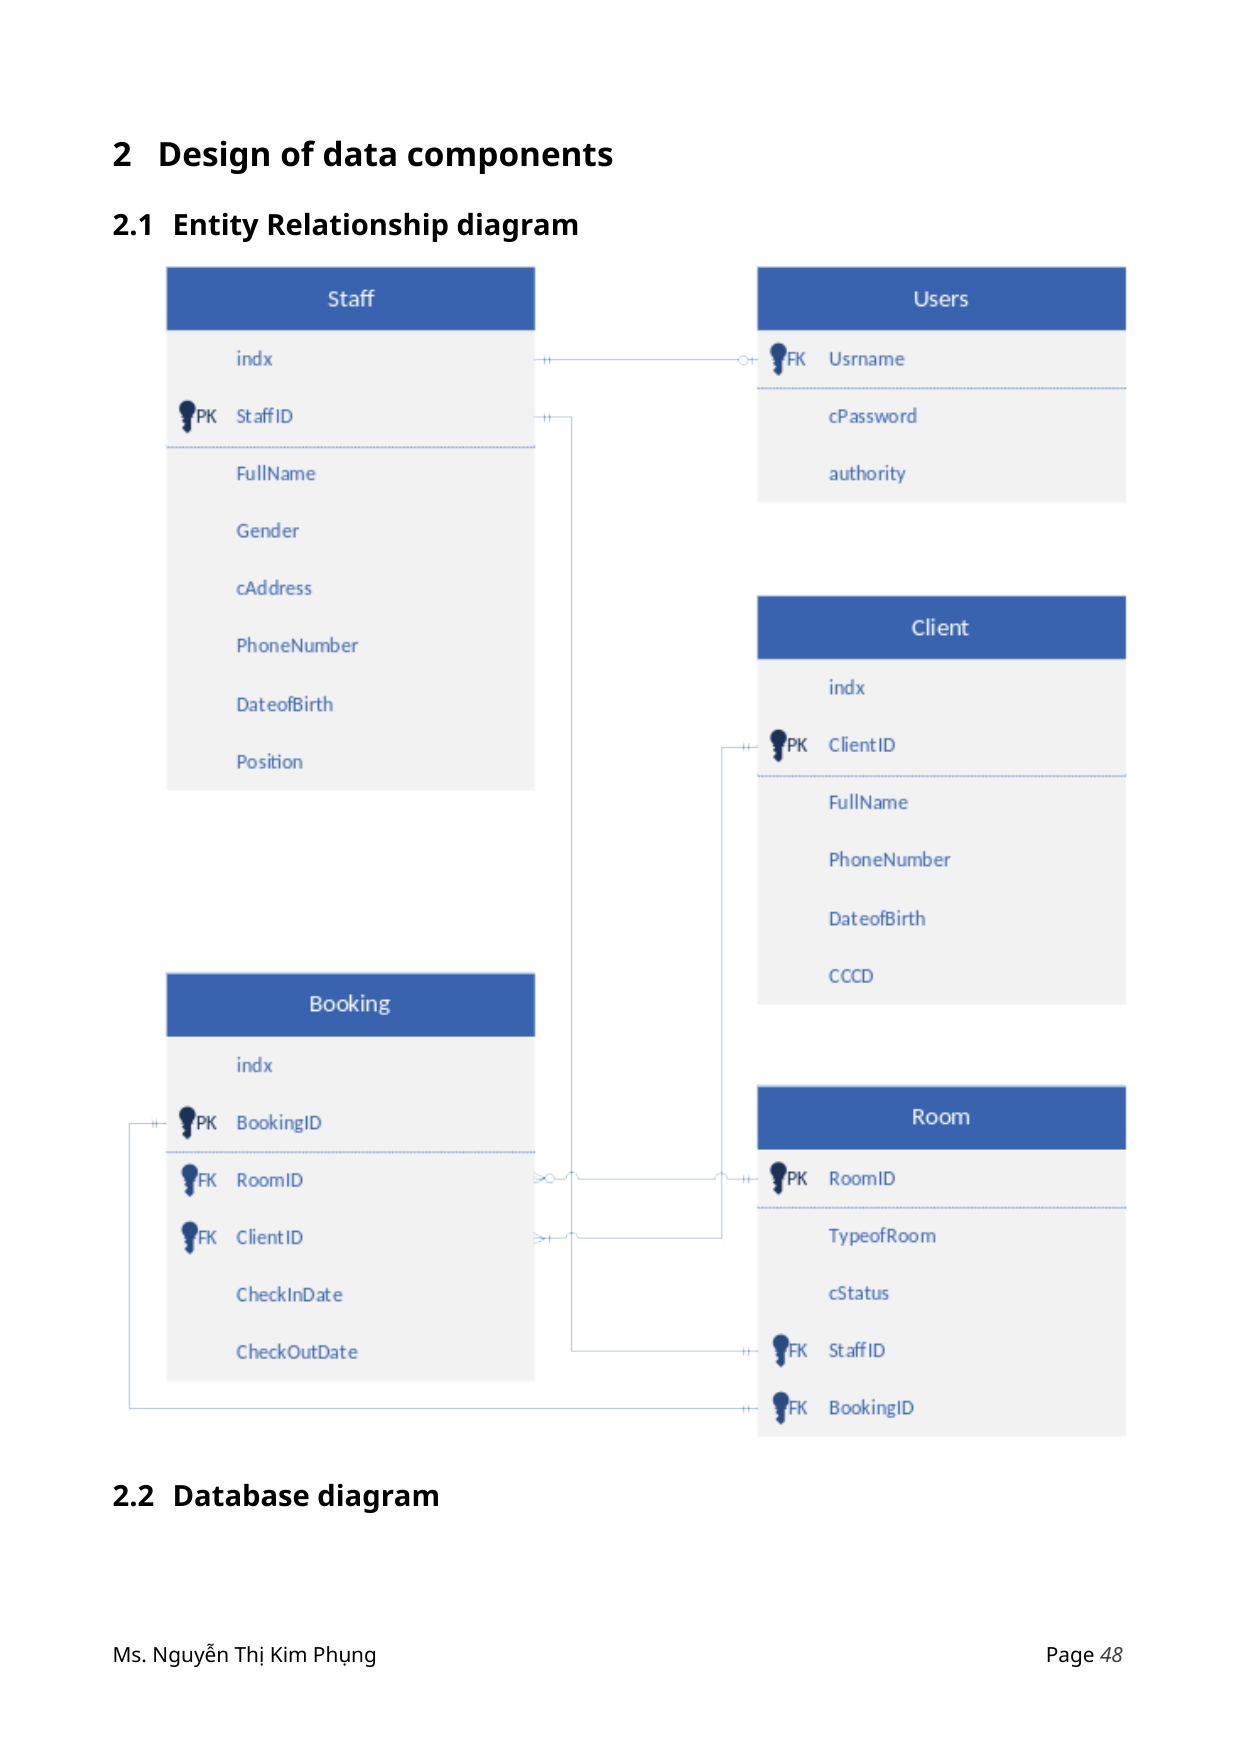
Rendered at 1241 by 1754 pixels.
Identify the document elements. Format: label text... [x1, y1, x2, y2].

subtitle Entity Relationship diagram [112, 204, 1128, 244]
subtitle Database diagram [112, 1475, 1128, 1514]
subtitle Design of data components [112, 131, 1128, 177]
